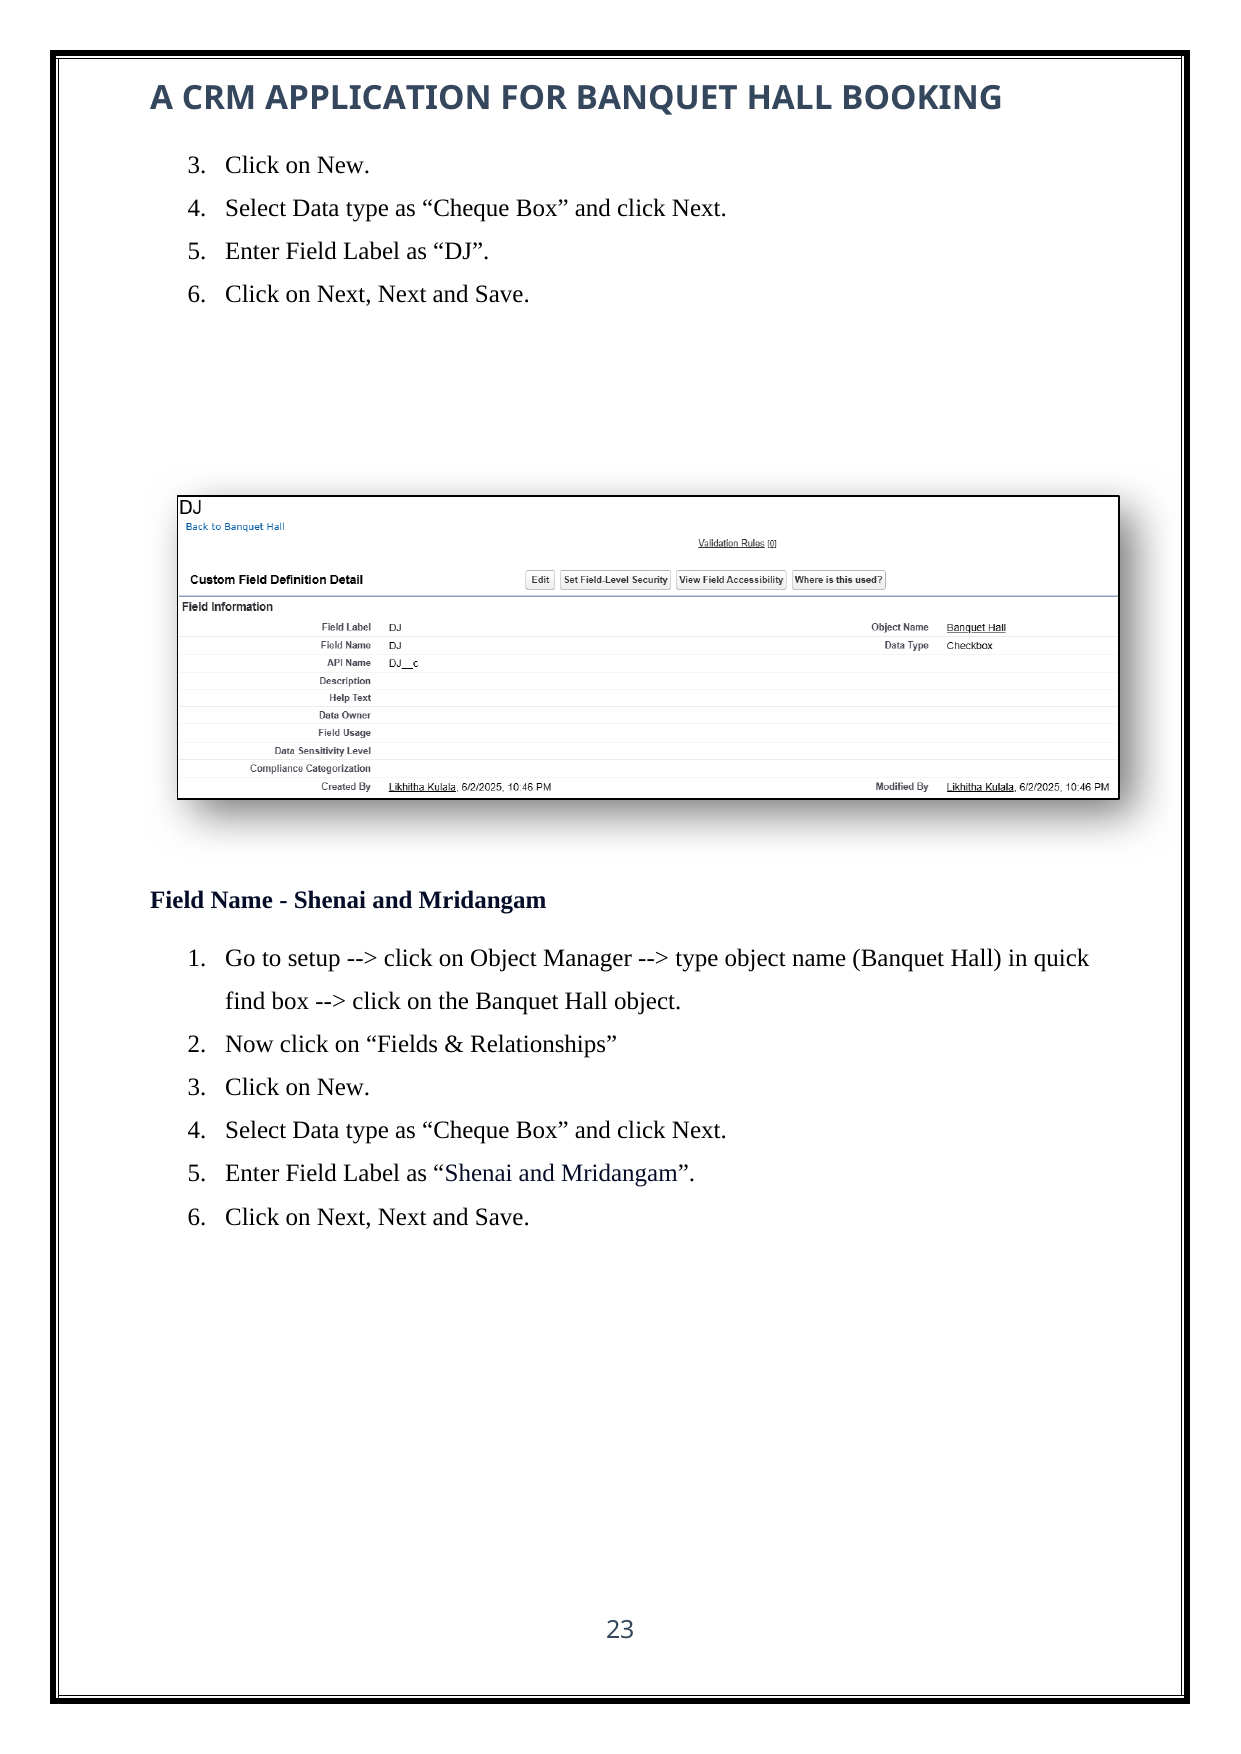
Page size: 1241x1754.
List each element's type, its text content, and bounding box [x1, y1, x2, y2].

list Click on New. [187, 1072, 1090, 1101]
picture [178, 497, 1118, 798]
list Go to setup --> click on Object Manager --> type object name (Banquet Hall) in quick find box --> click on the Banquet Hall object. [187, 943, 1090, 1015]
list Enter Field Label as “DJ”. [187, 236, 1090, 265]
list Click on Next, Next and Save. [187, 279, 1090, 308]
list Enter Field Label as “Shenai and Mridangam”. [187, 1158, 1090, 1187]
list Select Data type as “Cheque Box” and click Next. [187, 193, 1090, 222]
list Click on New. [187, 150, 1090, 179]
list Select Data type as “Cheque Box” and click Next. [187, 1115, 1090, 1144]
text Field Name - Shenai and Mridangam [150, 885, 1090, 914]
list Now click on “Fields & Relationships” [187, 1029, 1090, 1058]
list Click on Next, Next and Save. [187, 1202, 1090, 1230]
